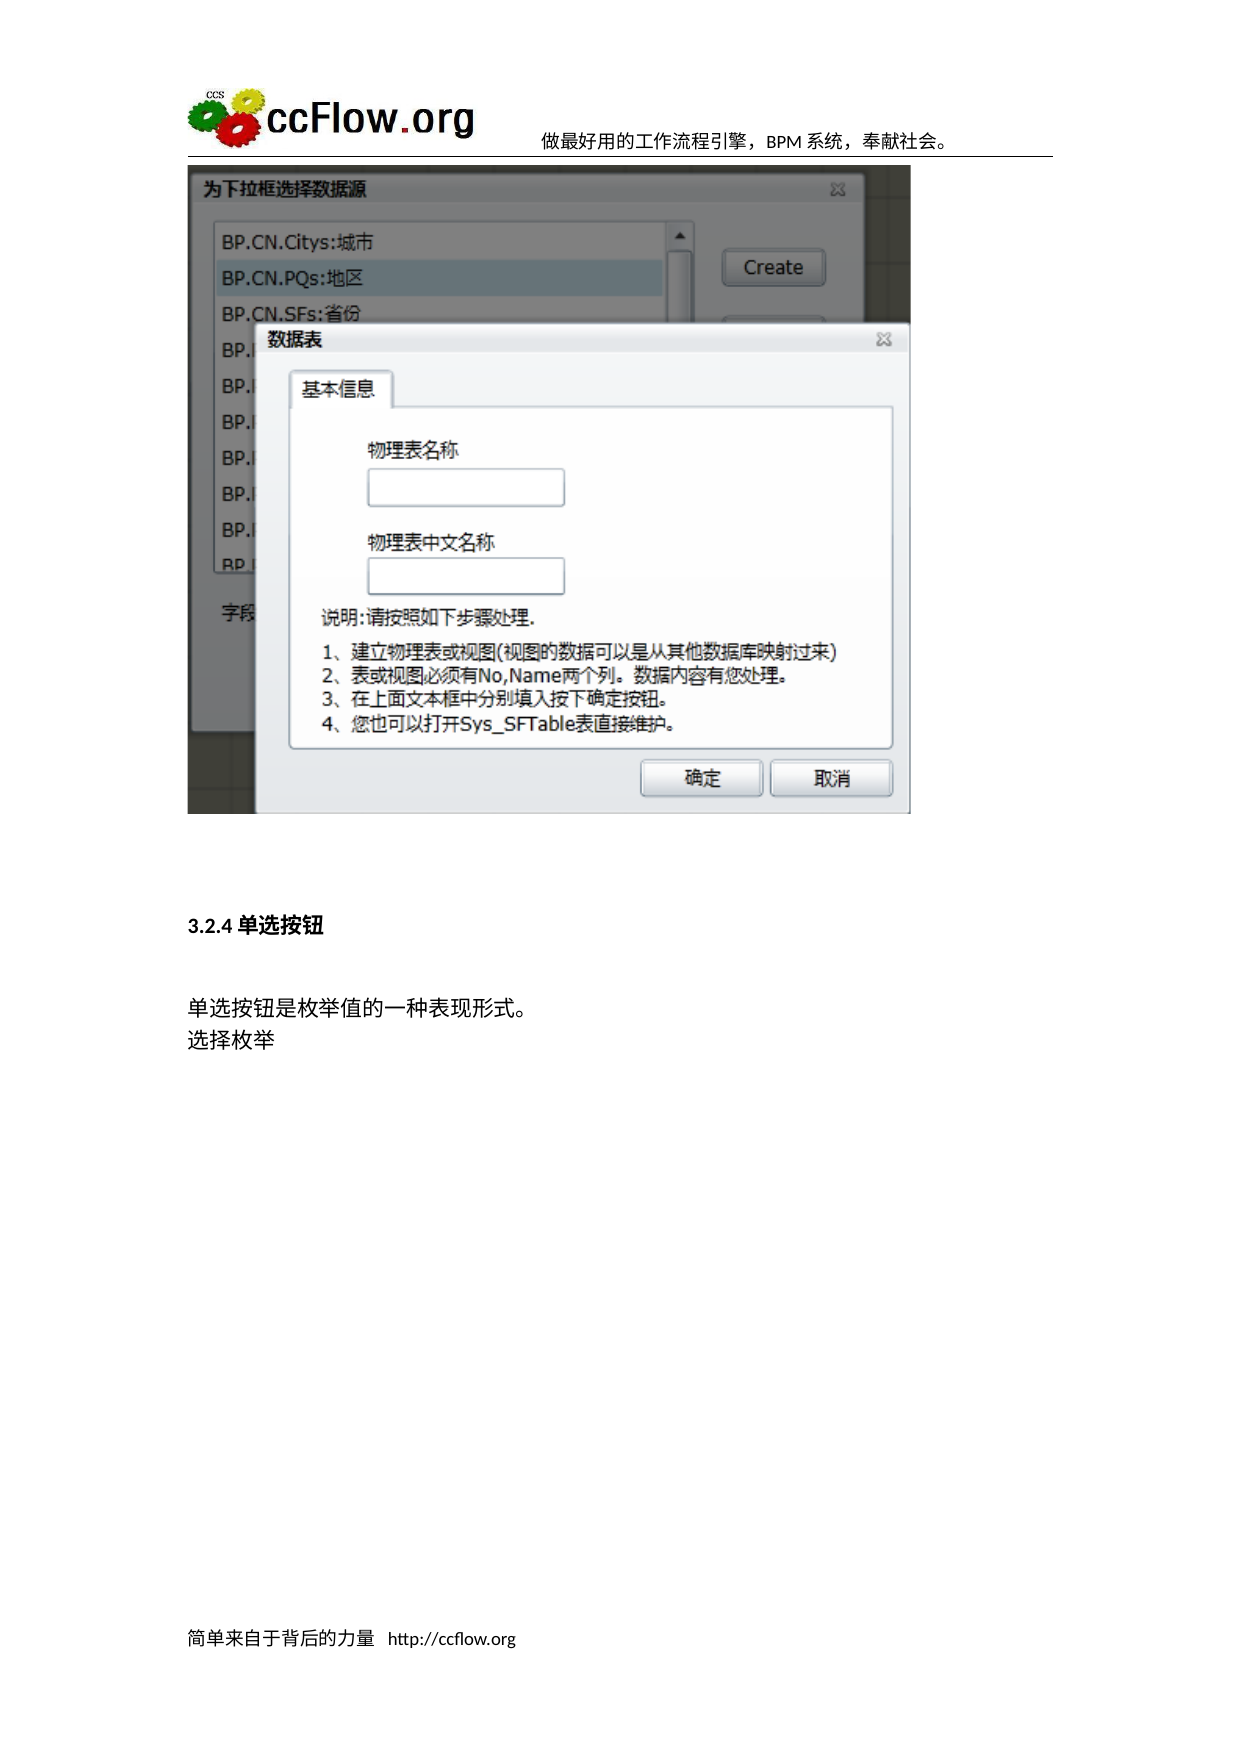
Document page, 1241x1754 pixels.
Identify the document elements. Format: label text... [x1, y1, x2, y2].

picture [187, 88, 478, 149]
subtitle 3.2.4单选按钮 [187, 908, 1053, 940]
picture [187, 165, 911, 814]
text 选择枚举 [187, 1023, 1053, 1055]
text 单选按钮是枚举值的一种表现形式。 [187, 990, 1053, 1023]
